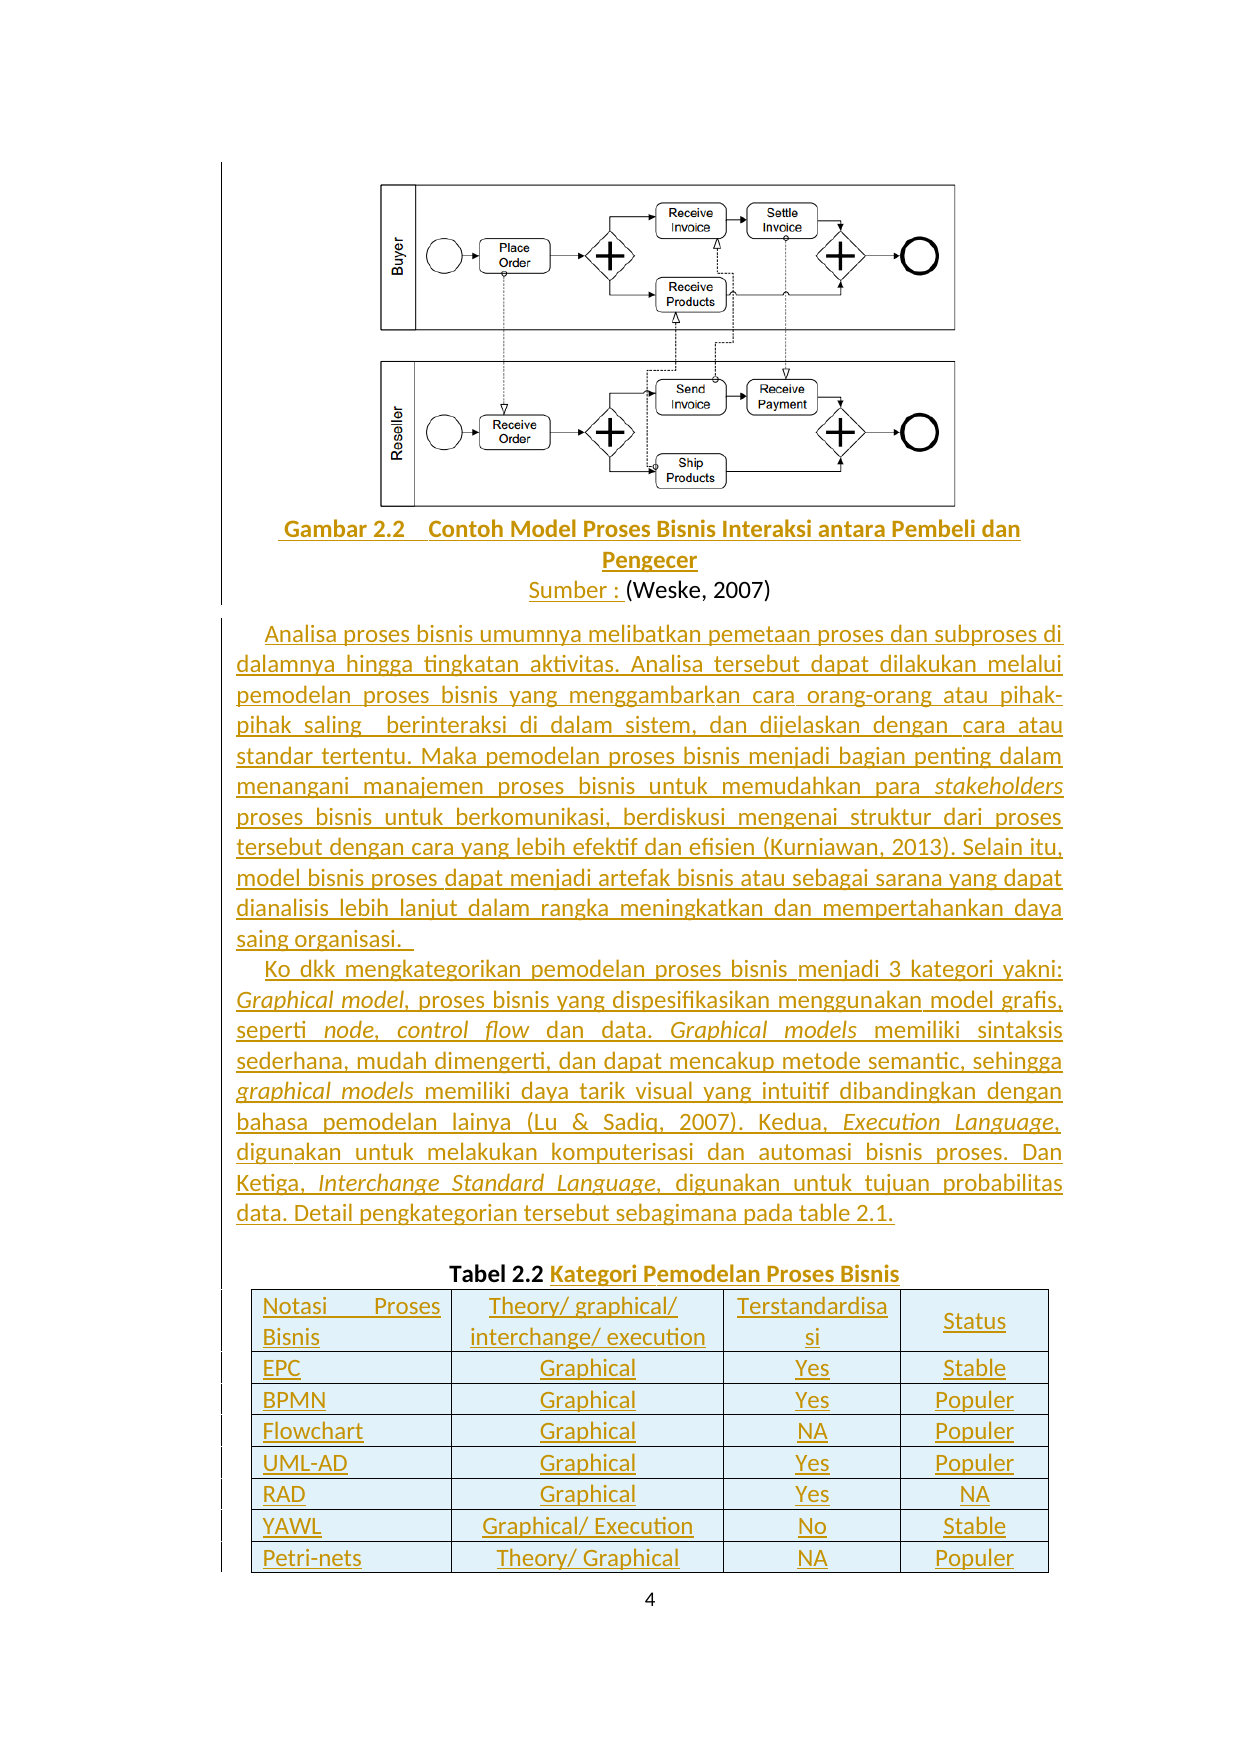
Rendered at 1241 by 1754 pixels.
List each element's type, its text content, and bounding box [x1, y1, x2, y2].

text (Weske, 2007) [236, 575, 1063, 605]
picture [357, 162, 970, 514]
